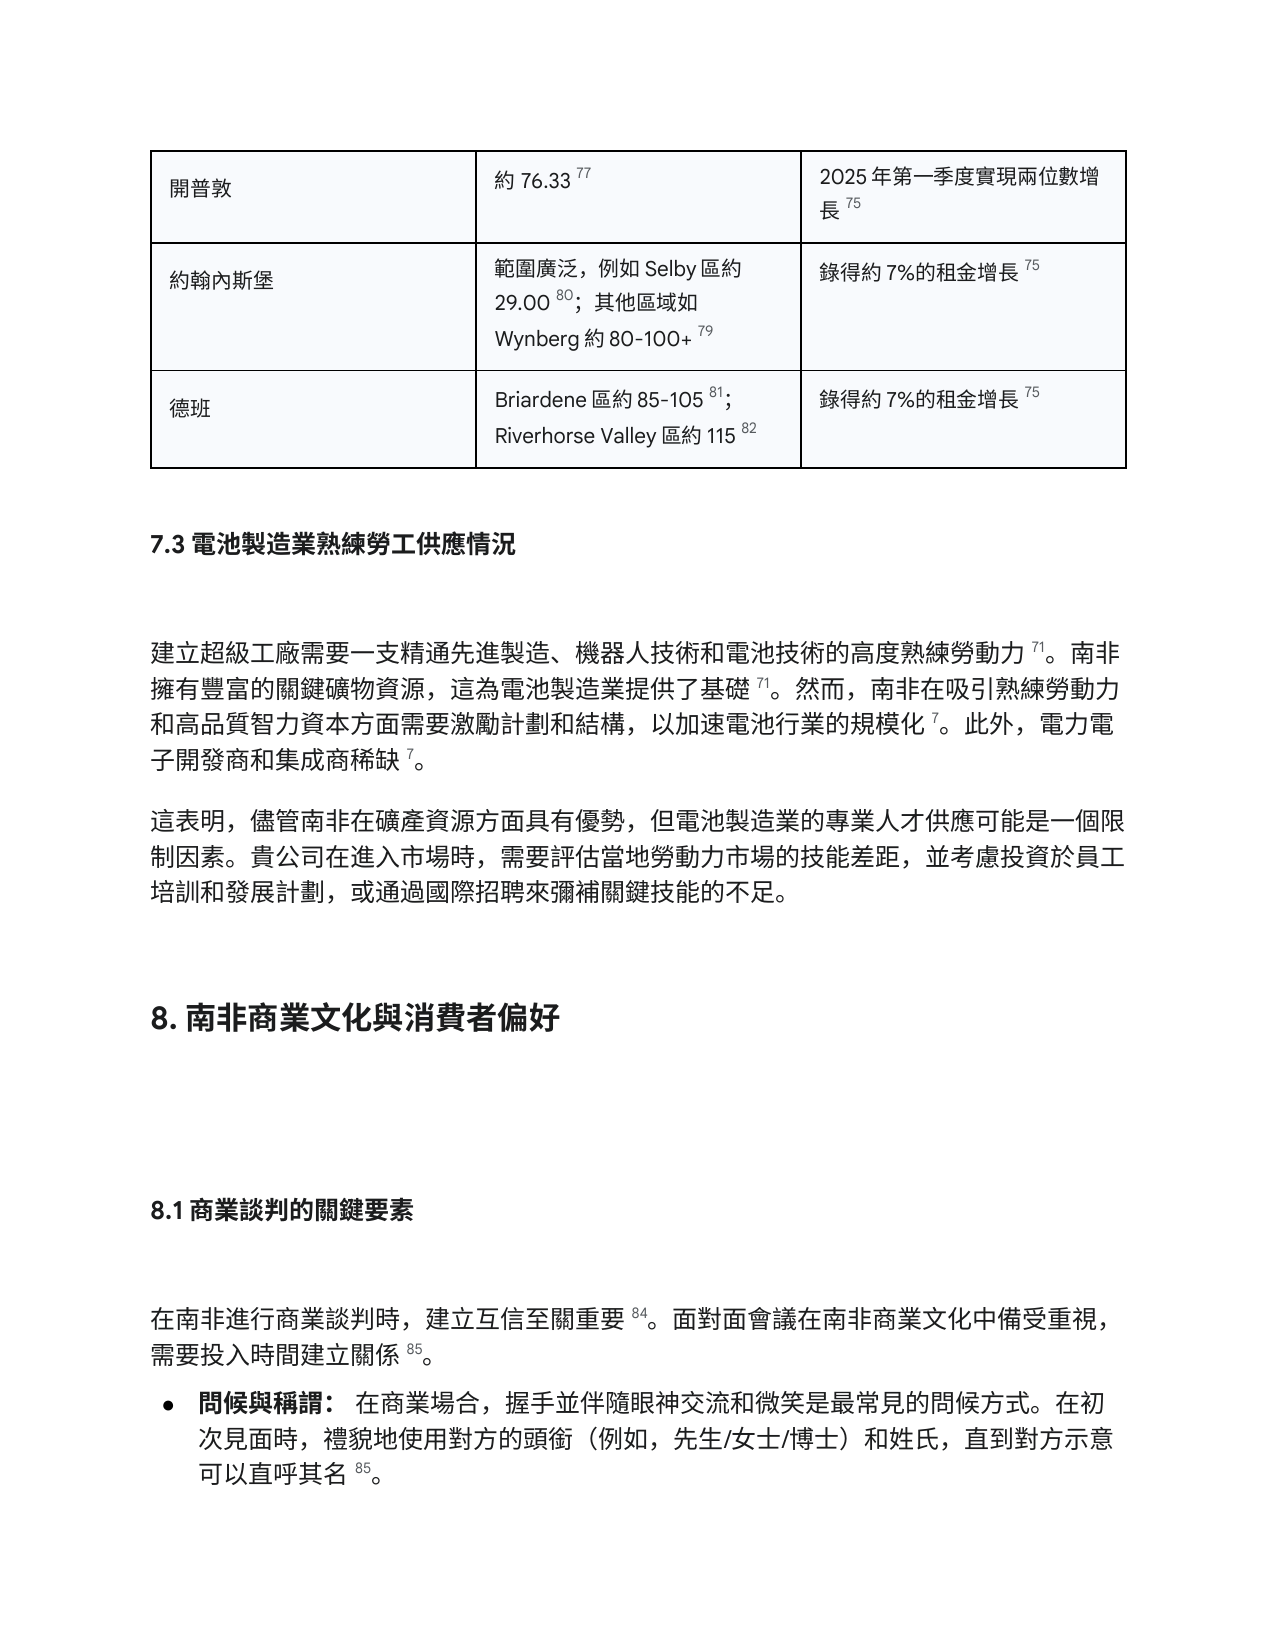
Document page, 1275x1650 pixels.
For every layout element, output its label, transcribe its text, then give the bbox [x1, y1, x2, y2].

table_cell 德班 [152, 371, 475, 467]
table_cell 約 76.33 77 [477, 152, 800, 242]
text 建立超級工廠需要一支精通先進製造、機器人技術和電池技術的高度熟練勞動力 71。南非擁有豐富的關鍵礦物資源，這為電池製造業提供了基礎 71。然而，南非在吸引熟練勞動力和高品質智力資本方面需要激勵計劃和結構，以加速電池行業的規模化 7。此外，電力電子開發商和集成商稀缺 7。 [150, 638, 1125, 777]
table_cell 錄得約7%的租金增長 75 [802, 244, 1125, 370]
subtitle 8. 南非商業文化與消費者偏好 [150, 999, 1125, 1038]
text 這表明，儘管南非在礦產資源方面具有優勢，但電池製造業的專業人才供應可能是一個限制因素。貴公司在進入市場時，需要評估當地勞動力市場的技能差距，並考慮投資於員工培訓和發展計劃，或通過國際招聘來彌補關鍵技能的不足。 [150, 806, 1125, 909]
list 問候與稱謂： 在商業場合，握手並伴隨眼神交流和微笑是最常見的問候方式。在初次見面時，禮貌地使用對方的頭銜（例如，先生/女士/博士）和姓氏，直到對方示意可以直呼其名 85。 [161, 1388, 1125, 1491]
table_cell Briardene區約85-105 81；Riverhorse Valley區約115 82 [477, 371, 800, 467]
subtitle 7.3 電池製造業熟練勞工供應情況 [150, 529, 1125, 561]
subtitle 8.1 商業談判的關鍵要素 [150, 1195, 1125, 1227]
table_cell 範圍廣泛，例如Selby區約29.00 80；其他區域如Wynberg約80-100+ 79 [477, 244, 800, 370]
table_cell 開普敦 [152, 152, 475, 242]
table_cell 約翰內斯堡 [152, 244, 475, 370]
table_cell 錄得約7%的租金增長 75 [802, 371, 1125, 467]
table_cell 2025年第一季度實現兩位數增長 75 [802, 152, 1125, 242]
text 在南非進行商業談判時，建立互信至關重要 84。面對面會議在南非商業文化中備受重視，需要投入時間建立關係 85。 [150, 1304, 1125, 1371]
